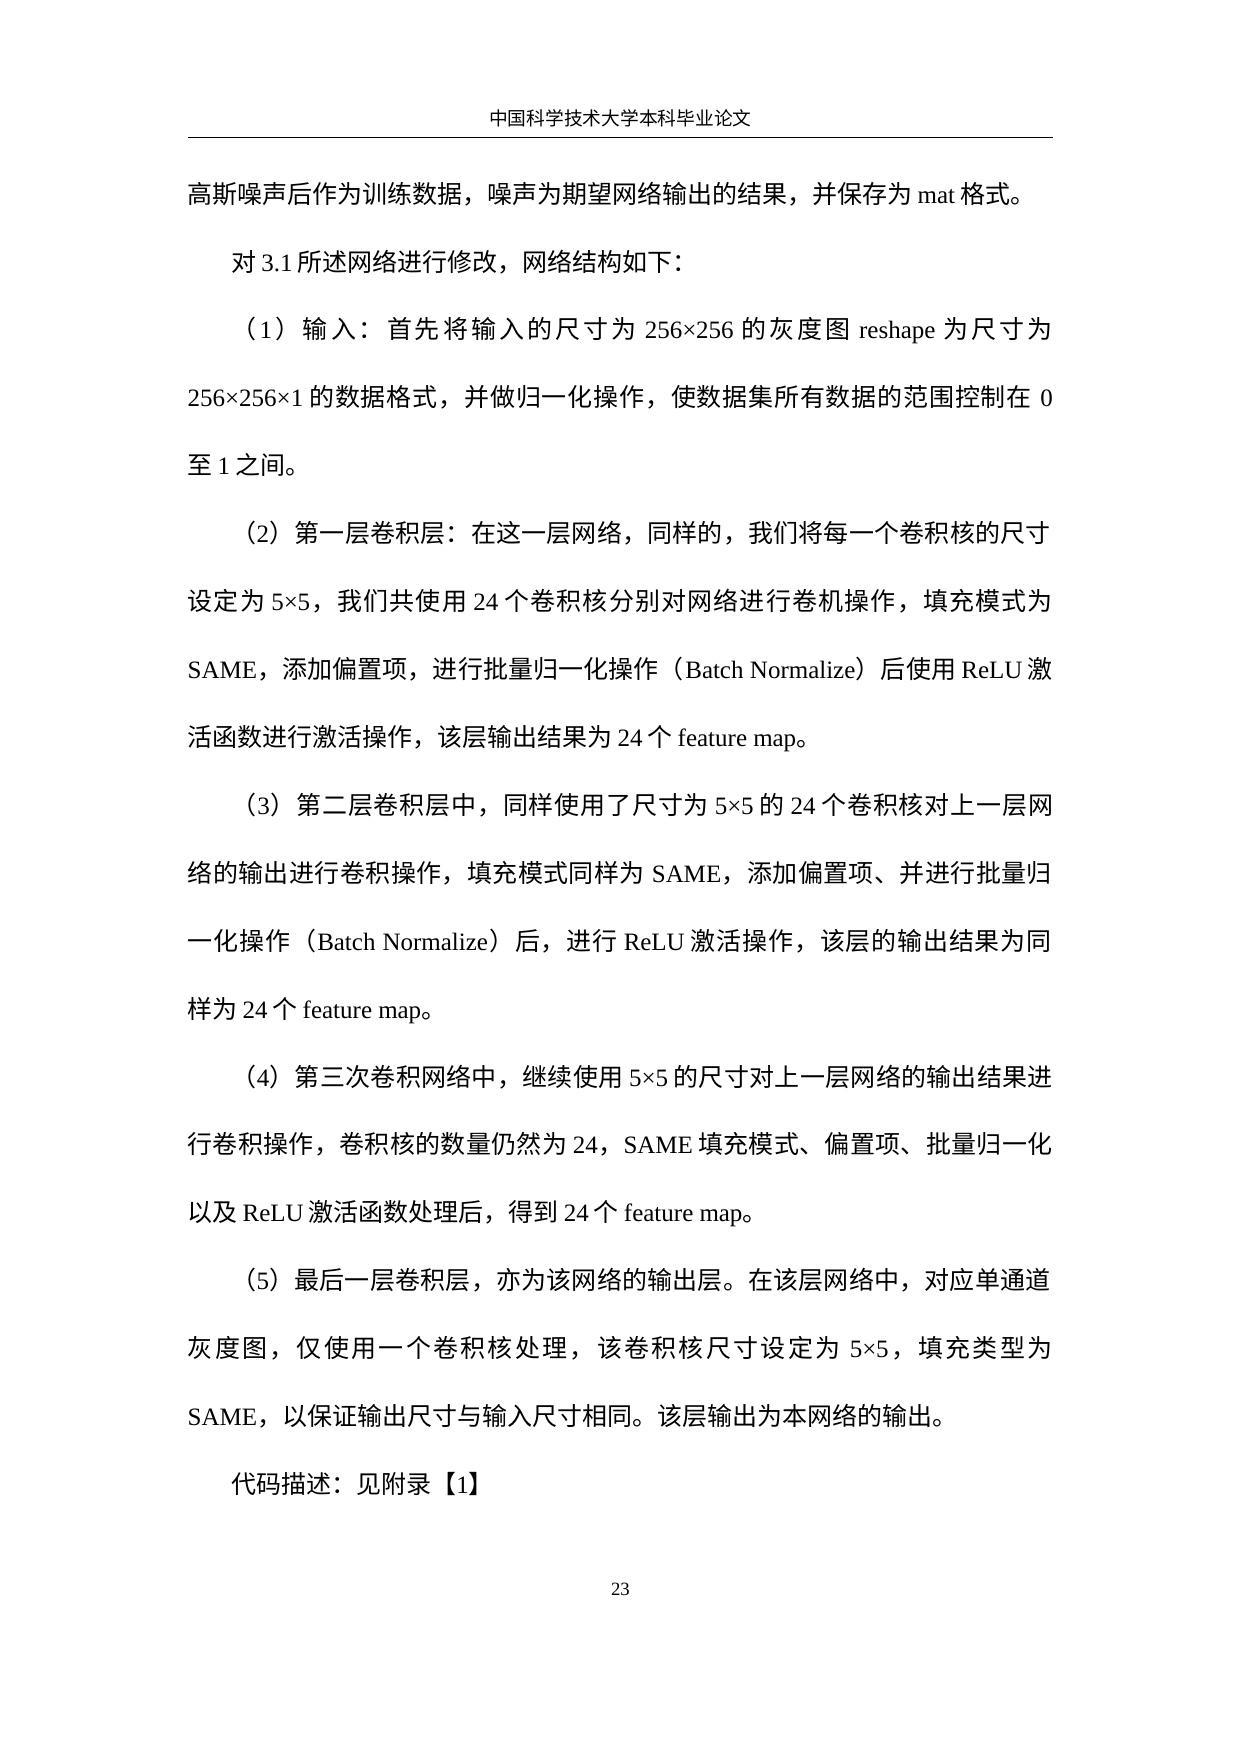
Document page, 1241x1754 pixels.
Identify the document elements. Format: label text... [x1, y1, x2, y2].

text （2）第一层卷积层：在这一层网络，同样的，我们将每一个卷积核的尺寸设定为5×5，我们共使用24个卷积核分别对网络进行卷机操作，填充模式为SAME，添加偏置项，进行批量归一化操作（Batch Normalize）后使用ReLU激活函数进行激活操作，该层输出结果为24个feature map。 [187, 498, 1053, 769]
text （4）第三次卷积网络中，继续使用5×5的尺寸对上一层网络的输出结果进行卷积操作，卷积核的数量仍然为24，SAME填充模式、偏置项、批量归一化以及ReLU激活函数处理后，得到24个feature map。 [187, 1041, 1053, 1245]
text 对3.1所述网络进行修改，网络结构如下： [187, 226, 1053, 294]
text 代码描述：见附录【1】 [187, 1449, 1053, 1517]
text （5）最后一层卷积层，亦为该网络的输出层。在该层网络中，对应单通道灰度图，仅使用一个卷积核处理，该卷积核尺寸设定为5×5，填充类型为SAME，以保证输出尺寸与输入尺寸相同。该层输出为本网络的输出。 [187, 1245, 1053, 1449]
text （1）输入：首先将输入的尺寸为256×256的灰度图reshape为尺寸为256×256×1的数据格式，并做归一化操作，使数据集所有数据的范围控制在0至1之间。 [187, 294, 1053, 498]
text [187, 158, 1053, 226]
text （3）第二层卷积层中，同样使用了尺寸为5×5的24个卷积核对上一层网络的输出进行卷积操作，填充模式同样为SAME，添加偏置项、并进行批量归一化操作（Batch Normalize）后，进行ReLU激活操作，该层的输出结果为同样为24个feature map。 [187, 769, 1053, 1041]
